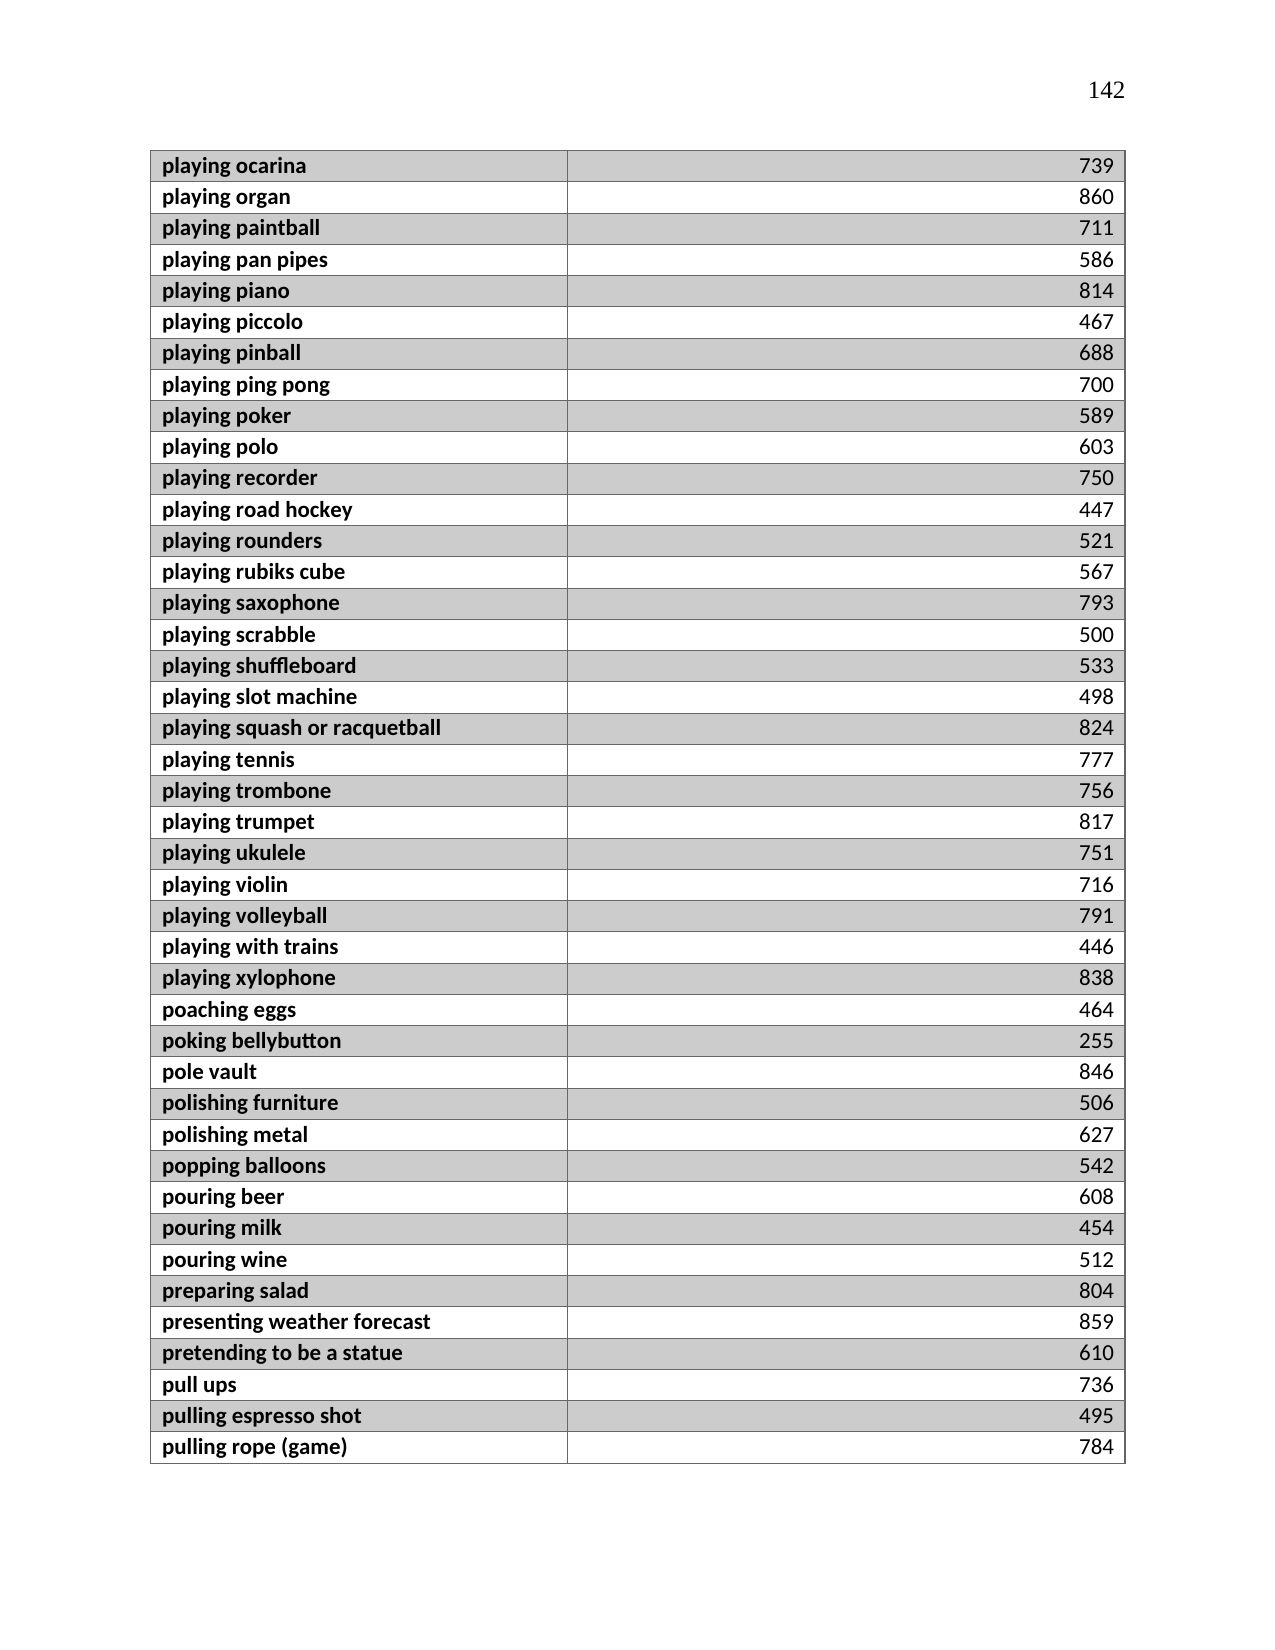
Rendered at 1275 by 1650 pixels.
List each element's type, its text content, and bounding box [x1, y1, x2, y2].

table_cell pretending to be a statue [151, 1339, 567, 1369]
table_cell 791 [568, 901, 1124, 931]
table_cell 446 [568, 932, 1124, 962]
table_cell pouring wine [151, 1245, 567, 1275]
table_cell playing polo [151, 432, 567, 462]
table_cell 447 [568, 495, 1124, 525]
table_cell playing ukulele [151, 839, 567, 869]
table_cell 846 [568, 1057, 1124, 1087]
table_cell 498 [568, 682, 1124, 712]
table_cell 495 [568, 1401, 1124, 1431]
table_cell 255 [568, 1026, 1124, 1056]
table_cell 521 [568, 526, 1124, 556]
table_cell 711 [568, 214, 1124, 244]
table_cell 777 [568, 745, 1124, 775]
table_cell 784 [568, 1432, 1124, 1462]
table_cell 817 [568, 807, 1124, 837]
table_cell 589 [568, 401, 1124, 431]
table_cell 627 [568, 1120, 1124, 1150]
table_cell playing piccolo [151, 307, 567, 337]
table_cell 860 [568, 182, 1124, 212]
table_cell 603 [568, 432, 1124, 462]
table_cell 716 [568, 870, 1124, 900]
table_cell preparing salad [151, 1276, 567, 1306]
table_cell 750 [568, 464, 1124, 494]
table_cell playing piano [151, 276, 567, 306]
table_cell 838 [568, 964, 1124, 994]
table_cell playing violin [151, 870, 567, 900]
table_cell 464 [568, 995, 1124, 1025]
table_cell polishing metal [151, 1120, 567, 1150]
table_cell playing pinball [151, 339, 567, 369]
table_cell 804 [568, 1276, 1124, 1306]
table_cell poking bellybutton [151, 1026, 567, 1056]
table_cell 608 [568, 1182, 1124, 1212]
table_cell playing trumpet [151, 807, 567, 837]
table_cell playing road hockey [151, 495, 567, 525]
table_cell 533 [568, 651, 1124, 681]
table_cell 751 [568, 839, 1124, 869]
table_cell pole vault [151, 1057, 567, 1087]
table_cell playing trombone [151, 776, 567, 806]
table_cell playing recorder [151, 464, 567, 494]
table_cell playing organ [151, 182, 567, 212]
table_cell pouring milk [151, 1214, 567, 1244]
table_cell playing saxophone [151, 589, 567, 619]
table_cell playing squash or racquetball [151, 714, 567, 744]
table_cell 859 [568, 1307, 1124, 1337]
table_cell 506 [568, 1089, 1124, 1119]
table_cell pouring beer [151, 1182, 567, 1212]
table_cell 700 [568, 370, 1124, 400]
table_cell playing ping pong [151, 370, 567, 400]
table_cell popping balloons [151, 1151, 567, 1181]
table_cell 824 [568, 714, 1124, 744]
table_cell playing rounders [151, 526, 567, 556]
table_cell 793 [568, 589, 1124, 619]
table_cell 610 [568, 1339, 1124, 1369]
table_cell playing tennis [151, 745, 567, 775]
table_cell playing shuffleboard [151, 651, 567, 681]
table_cell presenting weather forecast [151, 1307, 567, 1337]
table_cell pull ups [151, 1370, 567, 1400]
table_cell playing poker [151, 401, 567, 431]
table_cell 454 [568, 1214, 1124, 1244]
table_cell 814 [568, 276, 1124, 306]
table_cell playing pan pipes [151, 245, 567, 275]
table_cell 736 [568, 1370, 1124, 1400]
table_cell 567 [568, 557, 1124, 587]
table_cell playing with trains [151, 932, 567, 962]
table_cell playing xylophone [151, 964, 567, 994]
table_cell poaching eggs [151, 995, 567, 1025]
table_cell playing rubiks cube [151, 557, 567, 587]
table_cell 500 [568, 620, 1124, 650]
table_cell 586 [568, 245, 1124, 275]
table_cell pulling espresso shot [151, 1401, 567, 1431]
table_cell playing volleyball [151, 901, 567, 931]
table_cell playing slot machine [151, 682, 567, 712]
table_cell 688 [568, 339, 1124, 369]
table_cell 512 [568, 1245, 1124, 1275]
table_cell 739 [568, 151, 1124, 181]
table_cell 467 [568, 307, 1124, 337]
table_cell 756 [568, 776, 1124, 806]
table_cell playing paintball [151, 214, 567, 244]
table_cell playing ocarina [151, 151, 567, 181]
table_cell polishing furniture [151, 1089, 567, 1119]
table_cell pulling rope (game) [151, 1432, 567, 1462]
table_cell playing scrabble [151, 620, 567, 650]
table_cell 542 [568, 1151, 1124, 1181]
